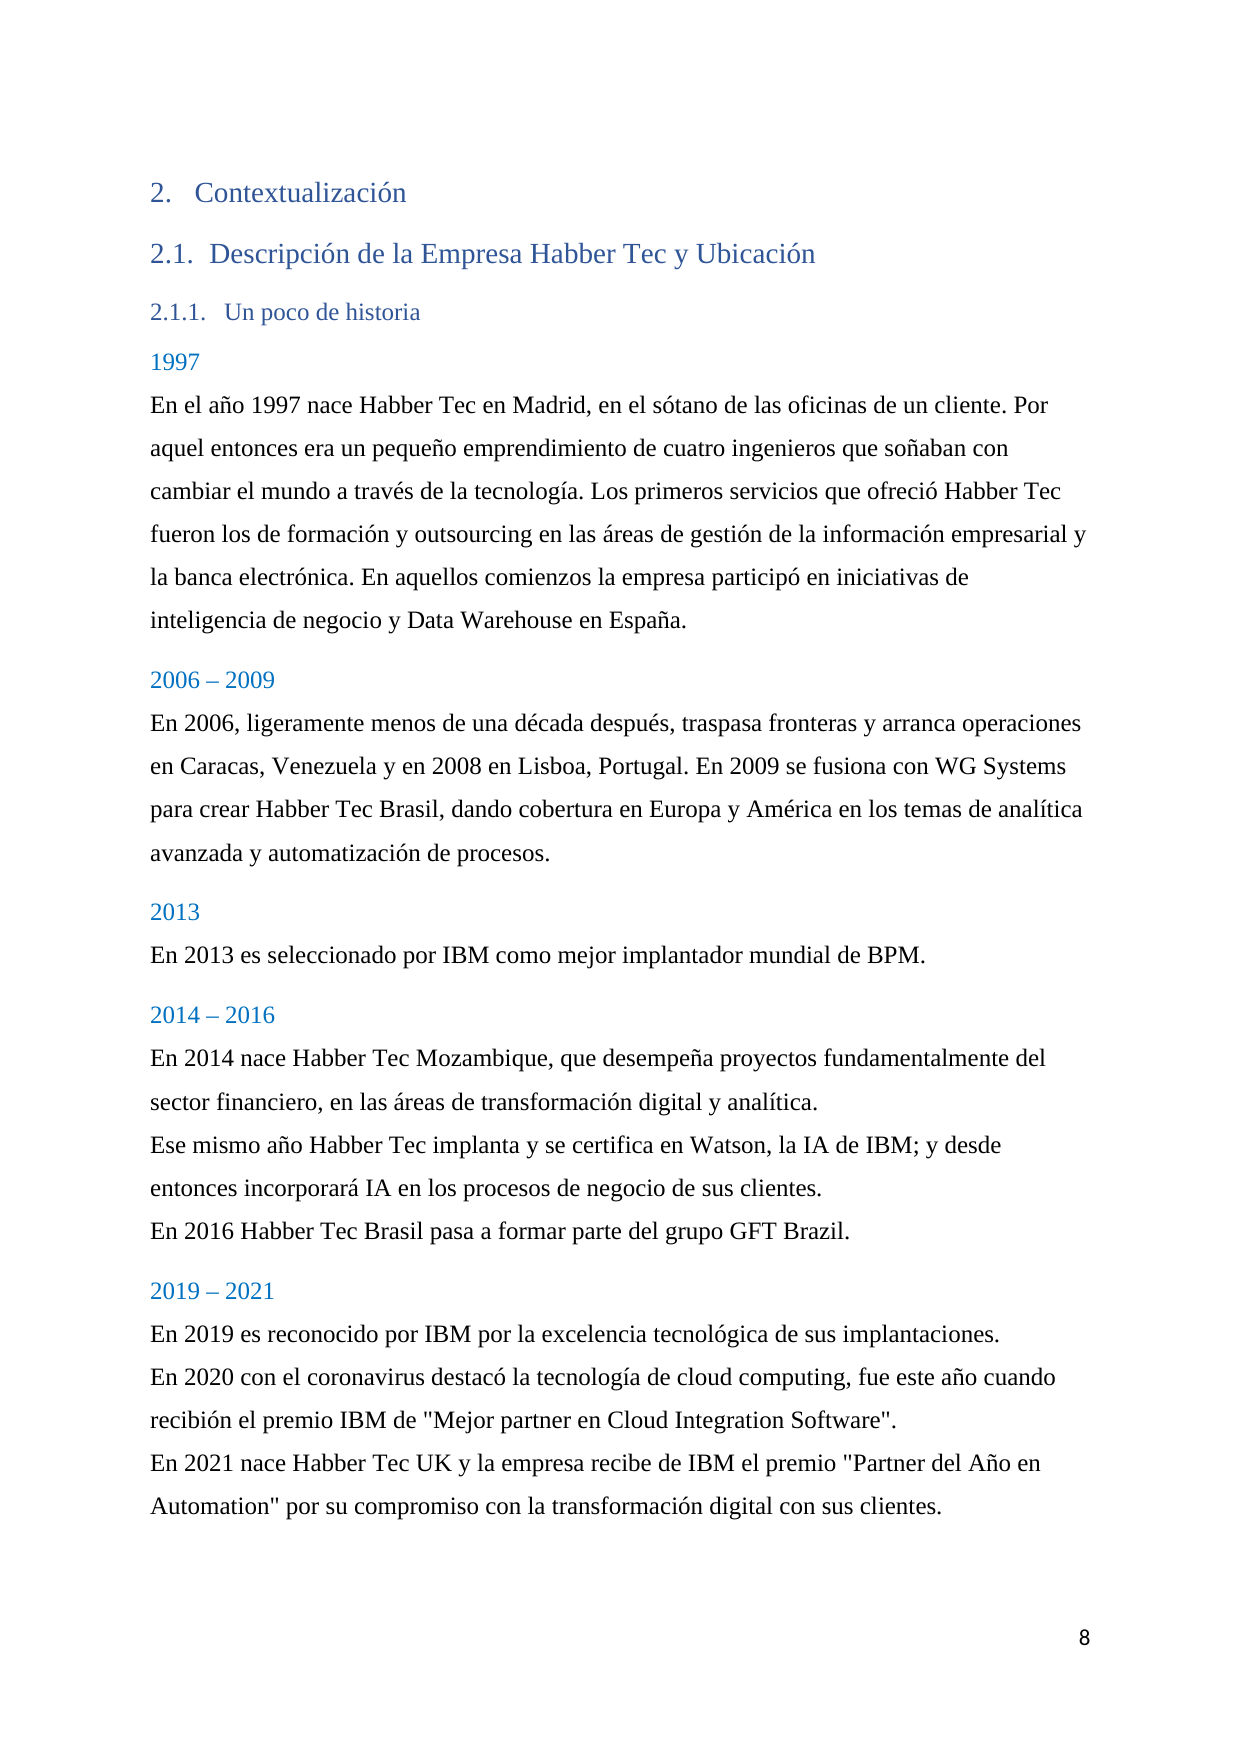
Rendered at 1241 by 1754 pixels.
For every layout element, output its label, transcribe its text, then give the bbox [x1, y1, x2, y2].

text 2013 En 2013 es seleccionado por IBM como mejor implantador mundial de BPM. [150, 897, 1090, 969]
subtitle Un poco de historia [150, 297, 1090, 326]
subtitle Descripción de la Empresa Habber Tec y Ubicación [150, 236, 1090, 270]
text 2006 – 2009 En 2006, ligeramente menos de una década después, traspasa fronteras y arranca operaciones en Caracas, Venezuela y en 2008 en Lisboa, Portugal. En 2009 se fusiona con WG Systems para crear Habber Tec Brasil, dando cobertura en Europa y América en los temas de analítica avanzada y automatización de procesos. [150, 665, 1090, 866]
text 1997 En el año 1997 nace Habber Tec en Madrid, en el sótano de las oficinas de un cliente. Por aquel entonces era un pequeño emprendimiento de cuatro ingenieros que soñaban con cambiar el mundo a través de la tecnología. Los primeros servicios que ofreció Habber Tec fueron los de formación y outsourcing en las áreas de gestión de la información empresarial y la banca electrónica. En aquellos comienzos la empresa participó en iniciativas de inteligencia de negocio y Data Warehouse en España. [150, 347, 1090, 634]
text 2014 – 2016 En 2014 nace Habber Tec Mozambique, que desempeña proyectos fundamentalmente del sector financiero, en las áreas de transformación digital y analítica. Ese mismo año Habber Tec implanta y se certifica en Watson, la IA de IBM; y desde entonces incorporará IA en los procesos de negocio de sus clientes. En 2016 Habber Tec Brasil pasa a formar parte del grupo GFT Brazil. [150, 1000, 1090, 1245]
subtitle Contextualización [150, 175, 1090, 208]
text 2019 – 2021 En 2019 es reconocido por IBM por la excelencia tecnológica de sus implantaciones. En 2020 con el coronavirus destacó la tecnología de cloud computing, fue este año cuando recibión el premio IBM de "Mejor partner en Cloud Integration Software". En 2021 nace Habber Tec UK y la empresa recibe de IBM el premio "Partner del Año en Automation" por su compromiso con la transformación digital con sus clientes. [150, 1276, 1090, 1520]
